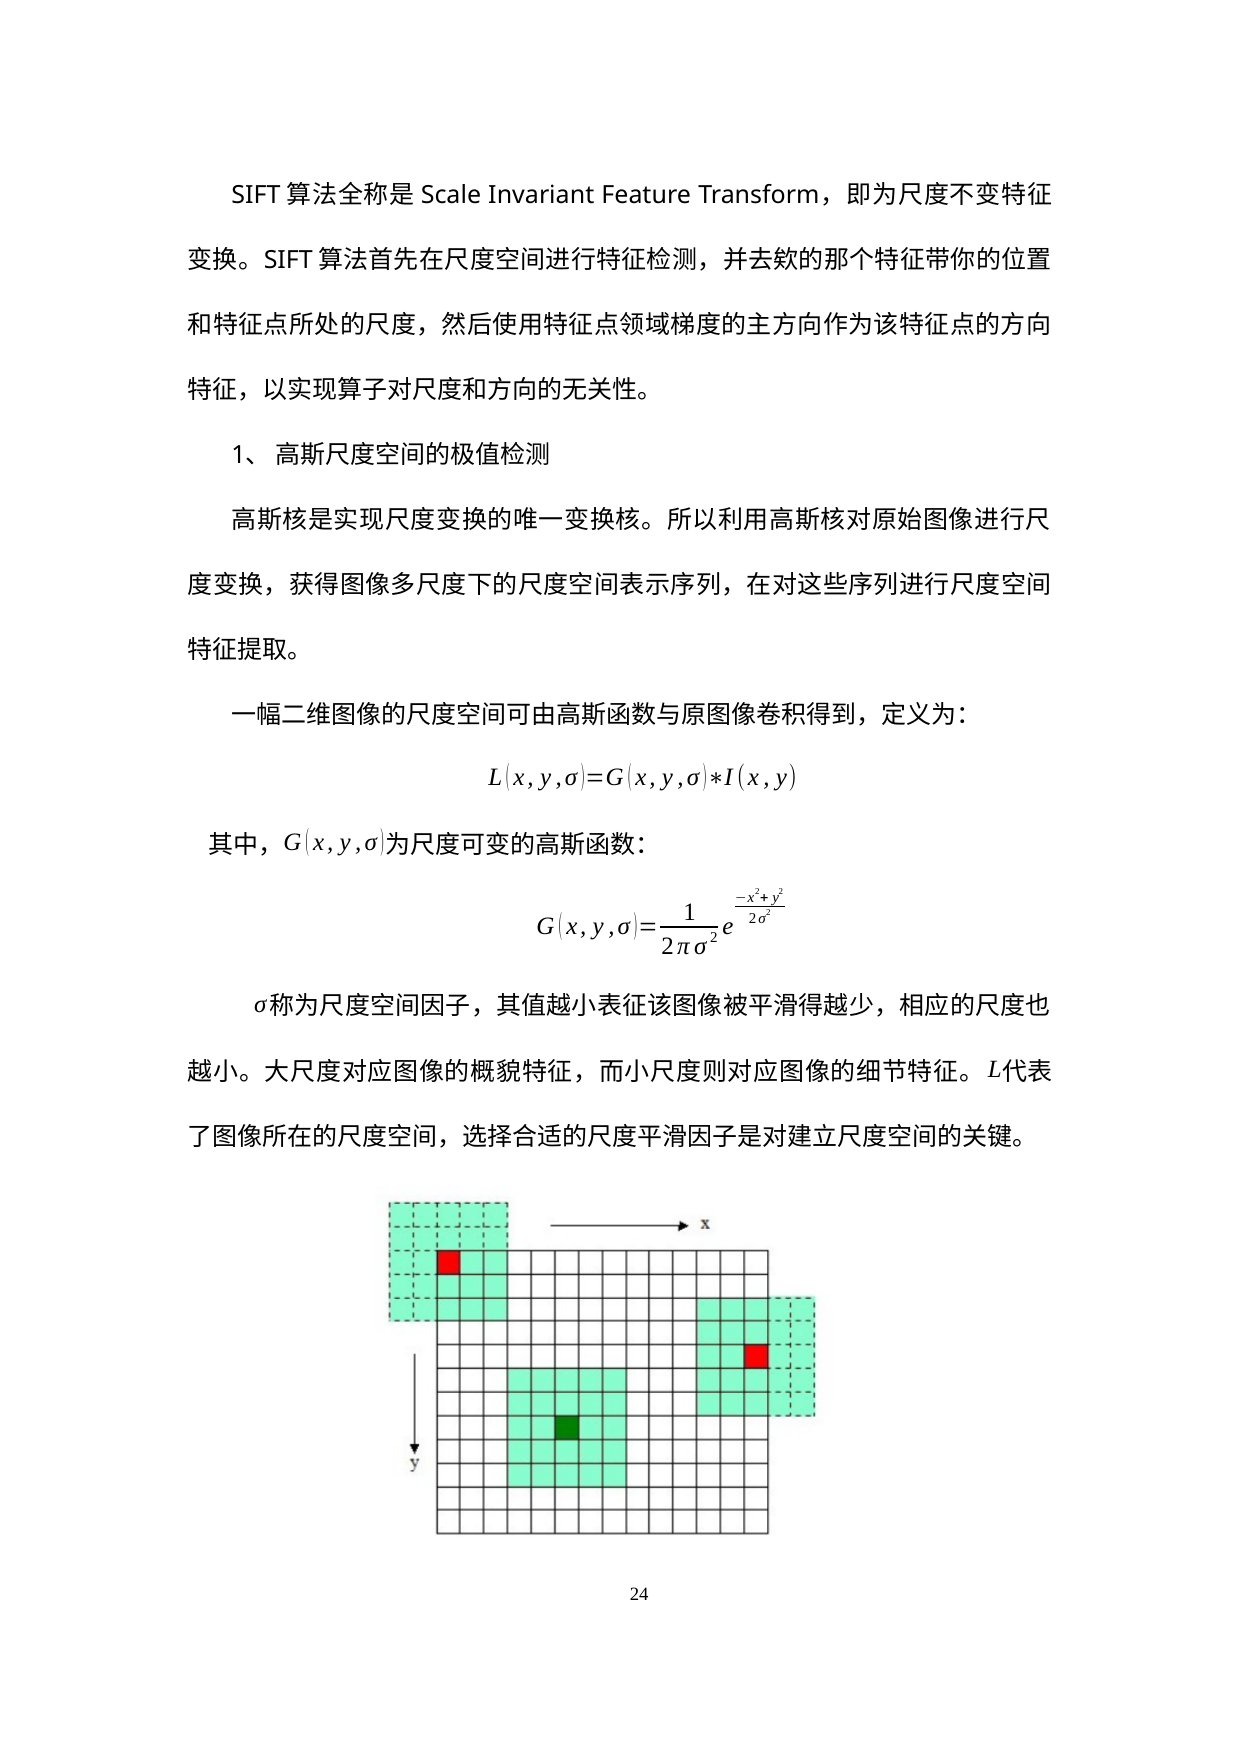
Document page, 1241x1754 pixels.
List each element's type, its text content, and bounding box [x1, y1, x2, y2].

picture [372, 1183, 834, 1542]
text 一幅二维图像的尺度空间可由高斯函数与原图像卷积得到，定义为： [187, 680, 1053, 745]
text 称为尺度空间因子，其值越小表征该图像被平滑得越少，相应的尺度也越小。大尺度对应图像的概貌特征，而小尺度则对应图像的细节特征。代表了图像所在的尺度空间，选择合适的尺度平滑因子是对建立尺度空间的关键。 [187, 972, 1053, 1167]
list 高斯尺度空间的极值检测 [231, 420, 1053, 485]
text SIFT算法全称是Scale Invariant Feature Transform，即为尺度不变特征变换。SIFT算法首先在尺度空间进行特征检测，并去欸的那个特征带你的位置和特征点所处的尺度，然后使用特征点领域梯度的主方向作为该特征点的方向特征，以实现算子对尺度和方向的无关性。 [187, 160, 1053, 420]
text 高斯核是实现尺度变换的唯一变换核。所以利用高斯核对原始图像进行尺度变换，获得图像多尺度下的尺度空间表示序列，在对这些序列进行尺度空间特征提取。 [187, 485, 1053, 680]
text 其中，为尺度可变的高斯函数： [187, 810, 1053, 875]
